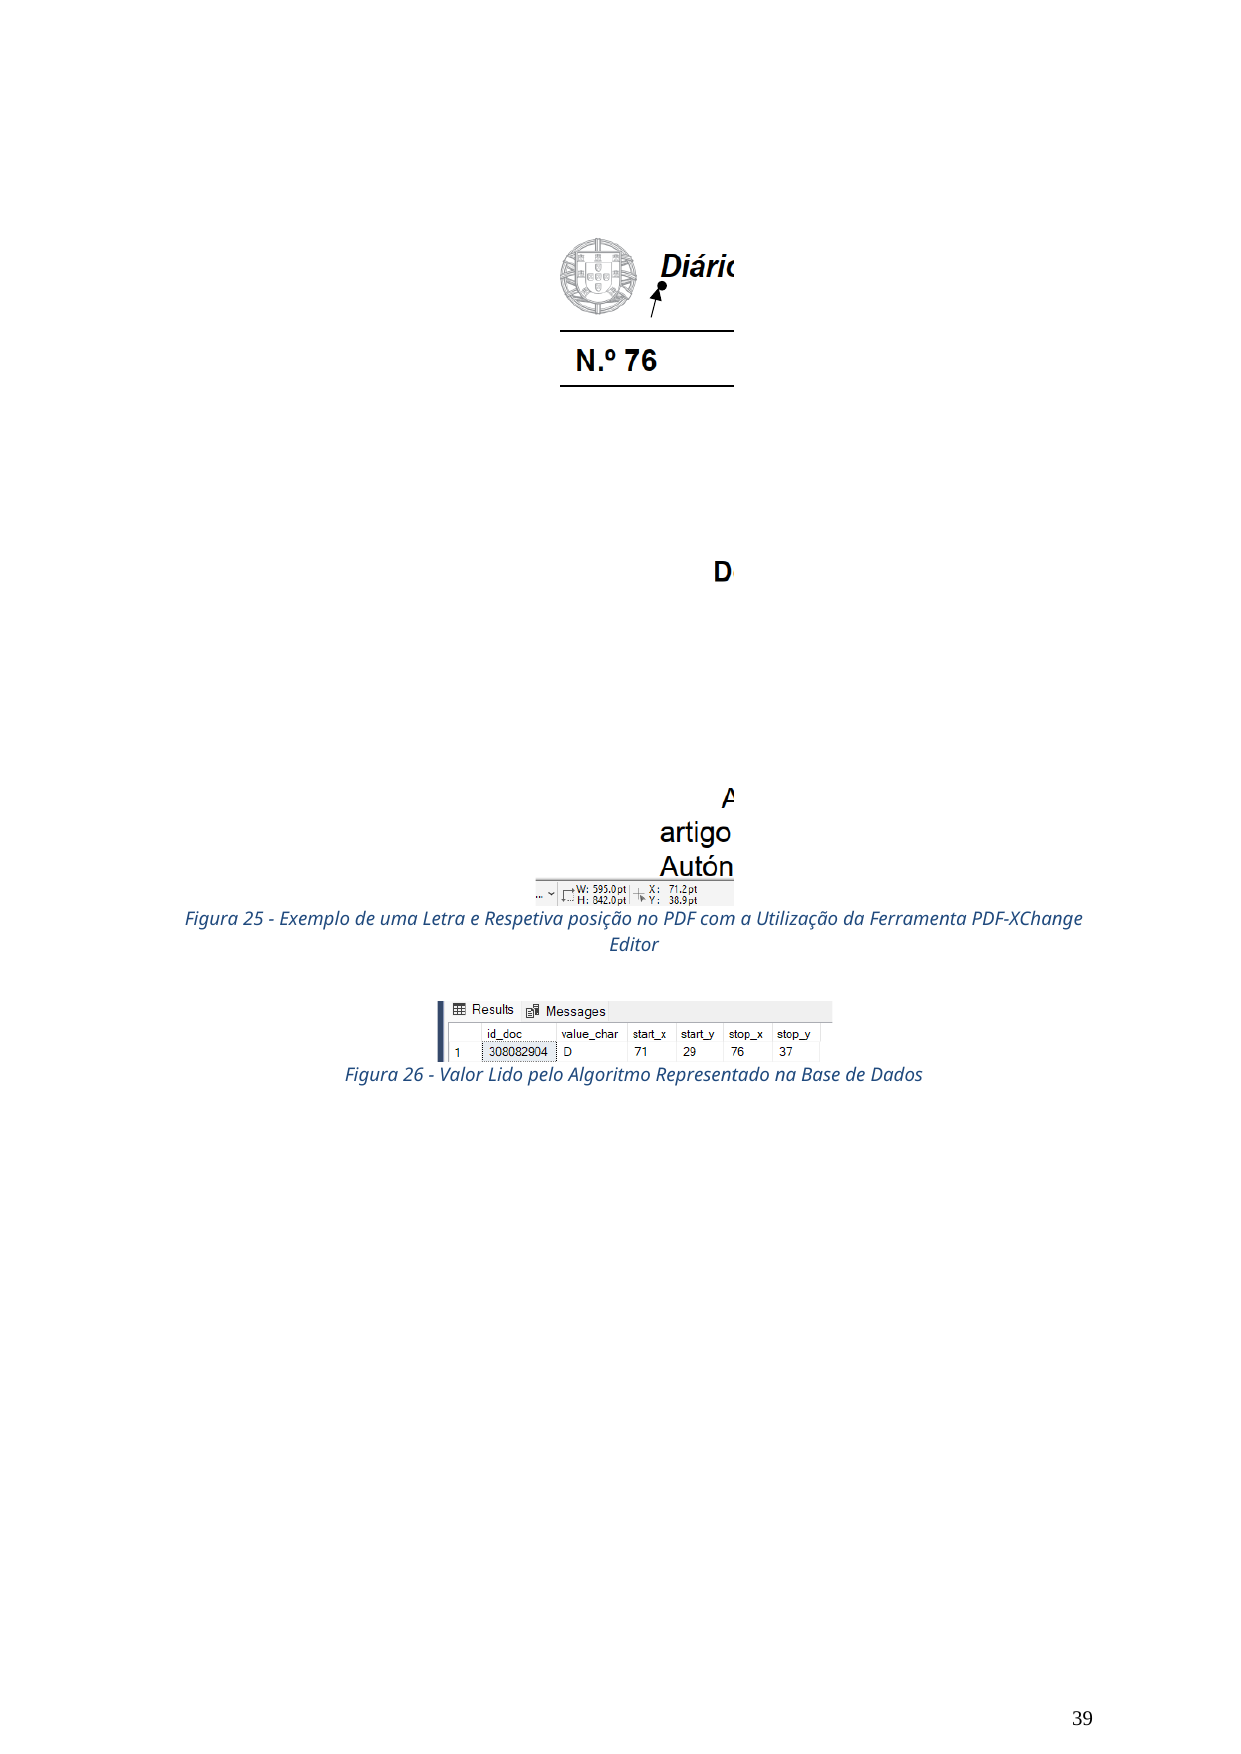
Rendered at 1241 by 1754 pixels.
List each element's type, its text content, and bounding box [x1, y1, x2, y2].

picture [535, 201, 734, 906]
text Figura 26 - Valor Lido pelo Algoritmo Representado na Base de Dados [177, 1061, 1092, 1087]
picture [437, 1001, 833, 1062]
text Figura 25 - Exemplo de uma Letra e Respetiva posição no PDF com a Utilização da Ferramenta PDF-XChange Editor [177, 906, 1092, 957]
